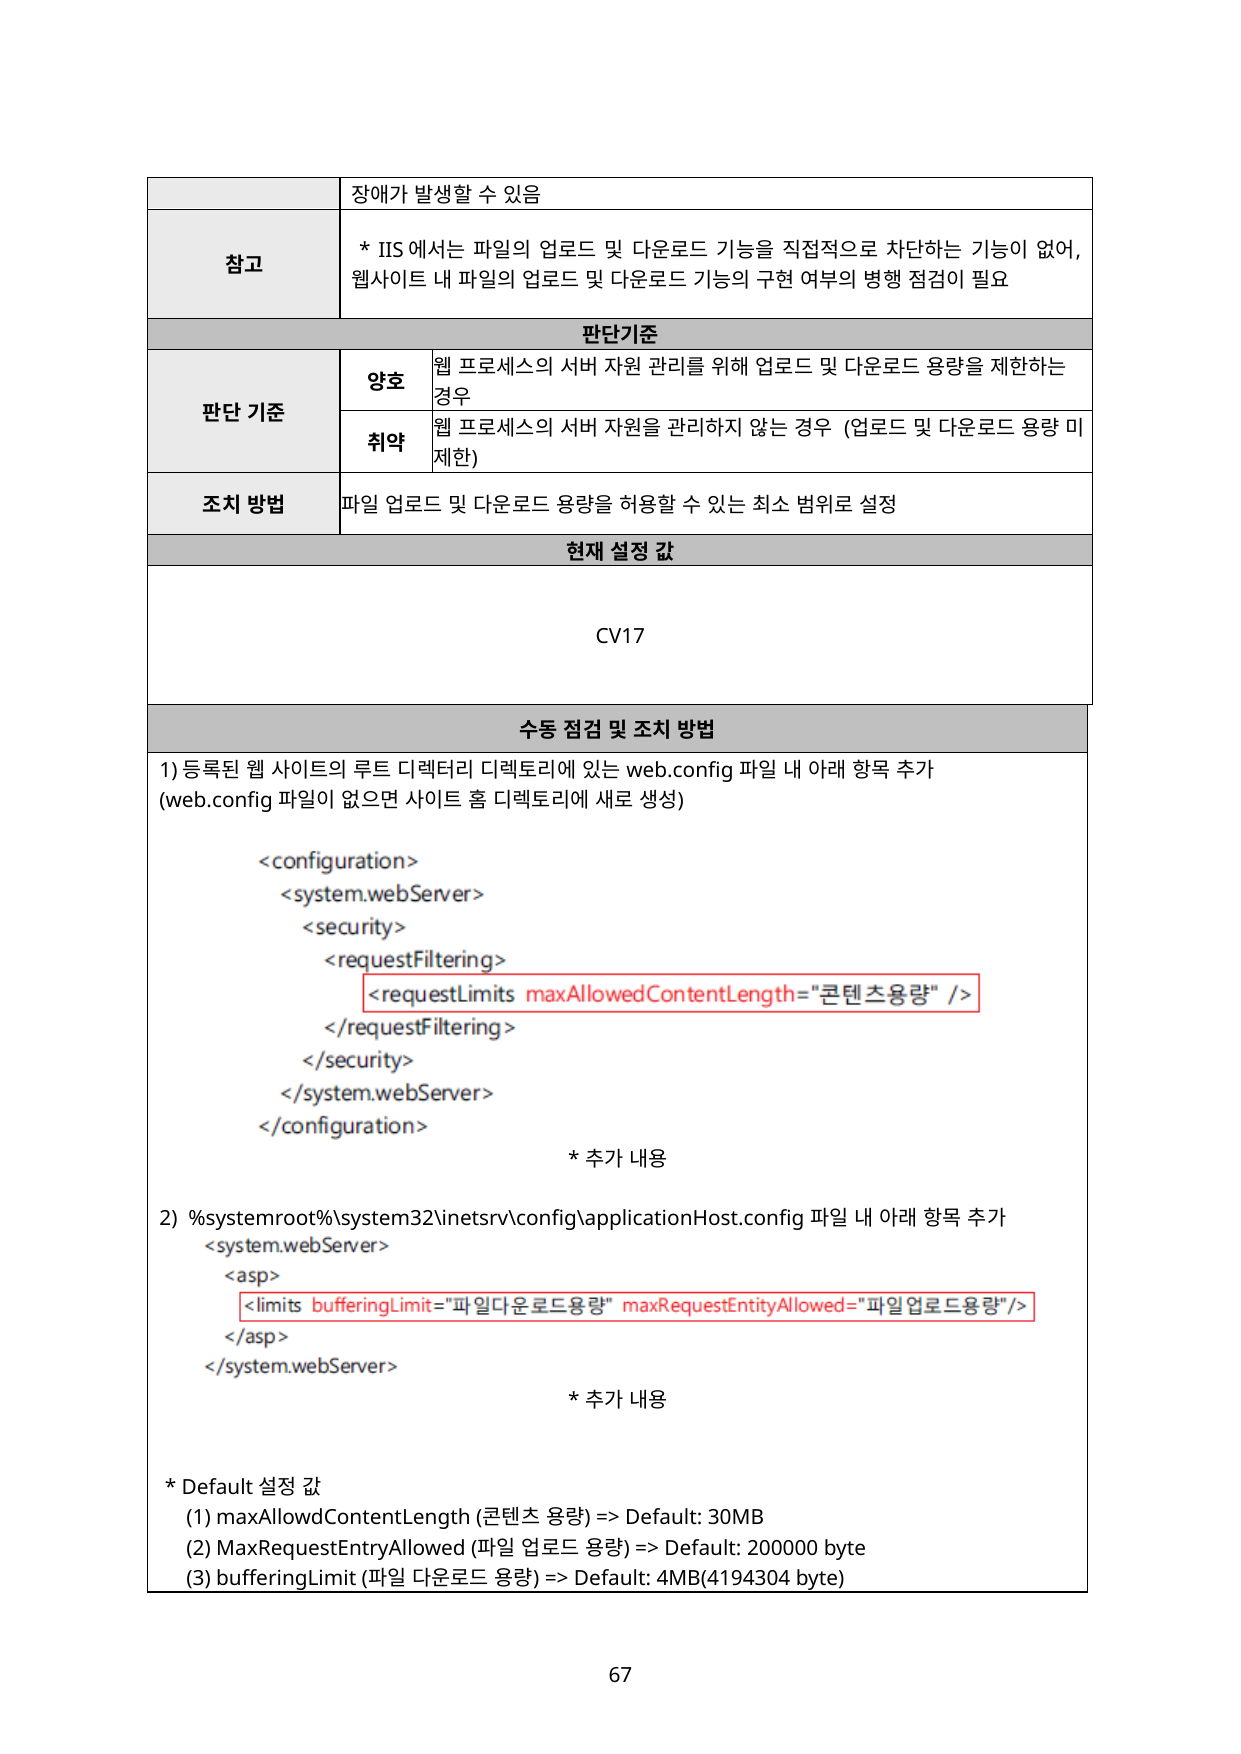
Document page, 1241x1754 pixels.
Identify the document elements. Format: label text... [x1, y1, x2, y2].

table_cell 판단기준 [148, 319, 1092, 349]
picture [247, 842, 988, 1143]
table_cell 수동 점검 및 조치 방법 [148, 705, 1087, 752]
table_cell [148, 753, 1087, 1591]
table_cell 판단 기준 [148, 350, 339, 472]
table_cell 보안 위협 [148, 178, 339, 208]
table_cell 현재 설정 값 [148, 535, 1092, 565]
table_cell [341, 178, 1092, 208]
table_cell 양호 [341, 350, 432, 410]
table_cell * IIS에서는 파일의 업로드 및 다운로드 기능을 직접적으로 차단하는 기능이 없어, 웹사이트 내 파일의 업로드 및 다운로드 기능의 구현 여부의 병행 점검이 필요 [341, 210, 1092, 318]
table_cell 파일 업로드 및 다운로드 용량을 허용할 수 있는 최소 범위로 설정 [341, 473, 1092, 534]
picture [197, 1231, 1038, 1383]
table_cell 조치 방법 [148, 473, 339, 534]
table_cell 참고 [148, 210, 339, 318]
table_cell 웹 프로세스의 서버 자원을 관리하지 않는 경우 (업로드 및 다운로드 용량 미 제한) [433, 411, 1092, 472]
table_cell CV17 [148, 566, 1092, 704]
table_cell 취약 [341, 411, 432, 472]
table_cell 웹 프로세스의 서버 자원 관리를 위해 업로드 및 다운로드 용량을 제한하는 경우 [433, 350, 1092, 410]
